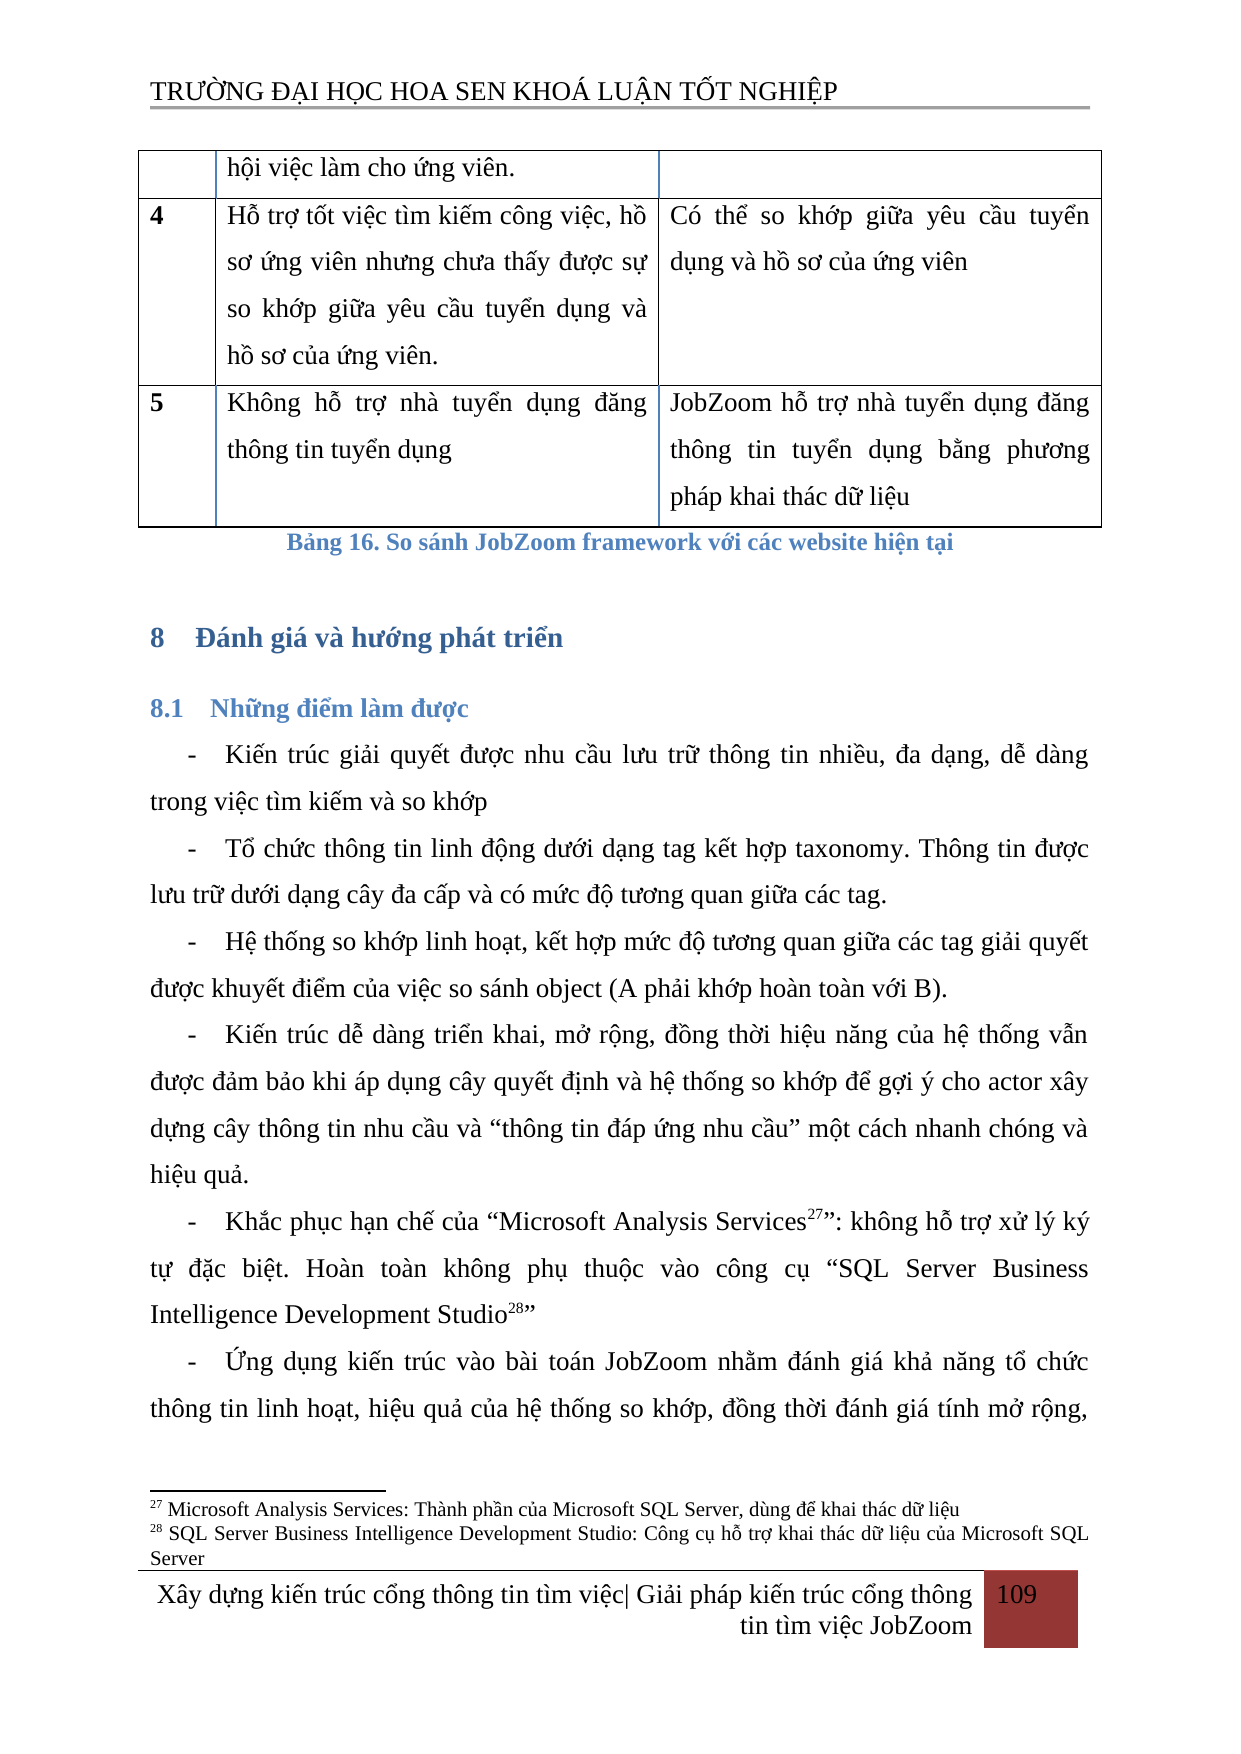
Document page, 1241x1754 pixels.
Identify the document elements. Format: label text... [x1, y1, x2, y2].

subtitle Những điểm làm được [150, 692, 1090, 723]
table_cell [217, 151, 658, 198]
list Kiến trúc giải quyết được nhu cầu lưu trữ thông tin nhiều, đa dạng, dễ dàng trong việc tìm kiếm và so khớp [150, 738, 1090, 816]
list Kiến trúc dễ dàng triển khai, mở rộng, đồng thời hiệu năng của hệ thống vẫn được đảm bảo khi áp dụng cây quyết định và hệ thống so khớp để gợi ý cho actor xây dựng cây thông tin nhu cầu và “thông tin đáp ứng nhu cầu” một cách nhanh chóng và hiệu quả. [150, 1018, 1090, 1189]
table_cell 3 [139, 151, 215, 198]
table_cell Hỗ trợ tốt việc tìm kiếm công việc, hồ sơ ứng viên nhưng chưa thấy được sự so khớp giữa yêu cầu tuyển dụng và hồ sơ của ứng viên. [216, 199, 658, 385]
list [150, 1345, 1090, 1423]
list Khắc phục hạn chế của “Microsoft Analysis Services”: không hỗ trợ xử lý ký tự đặc biệt. Hoàn toàn không phụ thuộc vào công cụ “SQL Server Business Intelligence Development Studio” [150, 1205, 1090, 1329]
table_cell JobZoom hỗ trợ nhà tuyển dụng đăng thông tin tuyển dụng bằng phương pháp khai thác dữ liệu [660, 386, 1101, 526]
table_cell 5 [139, 386, 215, 526]
list Hệ thống so khớp linh hoạt, kết hợp mức độ tương quan giữa các tag giải quyết được khuyết điểm của việc so sánh object (A phải khớp hoàn toàn với B). [150, 925, 1090, 1003]
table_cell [660, 151, 1101, 198]
table_cell Không hỗ trợ nhà tuyển dụng đăng thông tin tuyển dụng [217, 386, 658, 526]
subtitle Đánh giá và hướng phát triển [150, 621, 1090, 654]
table_cell 4 [139, 199, 215, 385]
table_cell Có thể so khớp giữa yêu cầu tuyển dụng và hồ sơ của ứng viên [659, 199, 1101, 385]
list Tổ chức thông tin linh động dưới dạng tag kết hợp taxonomy. Thông tin được lưu trữ dưới dạng cây đa cấp và có mức độ tương quan giữa các tag. [150, 832, 1090, 909]
text Bảng 16. So sánh JobZoom framework với các website hiện tại [150, 528, 1090, 556]
